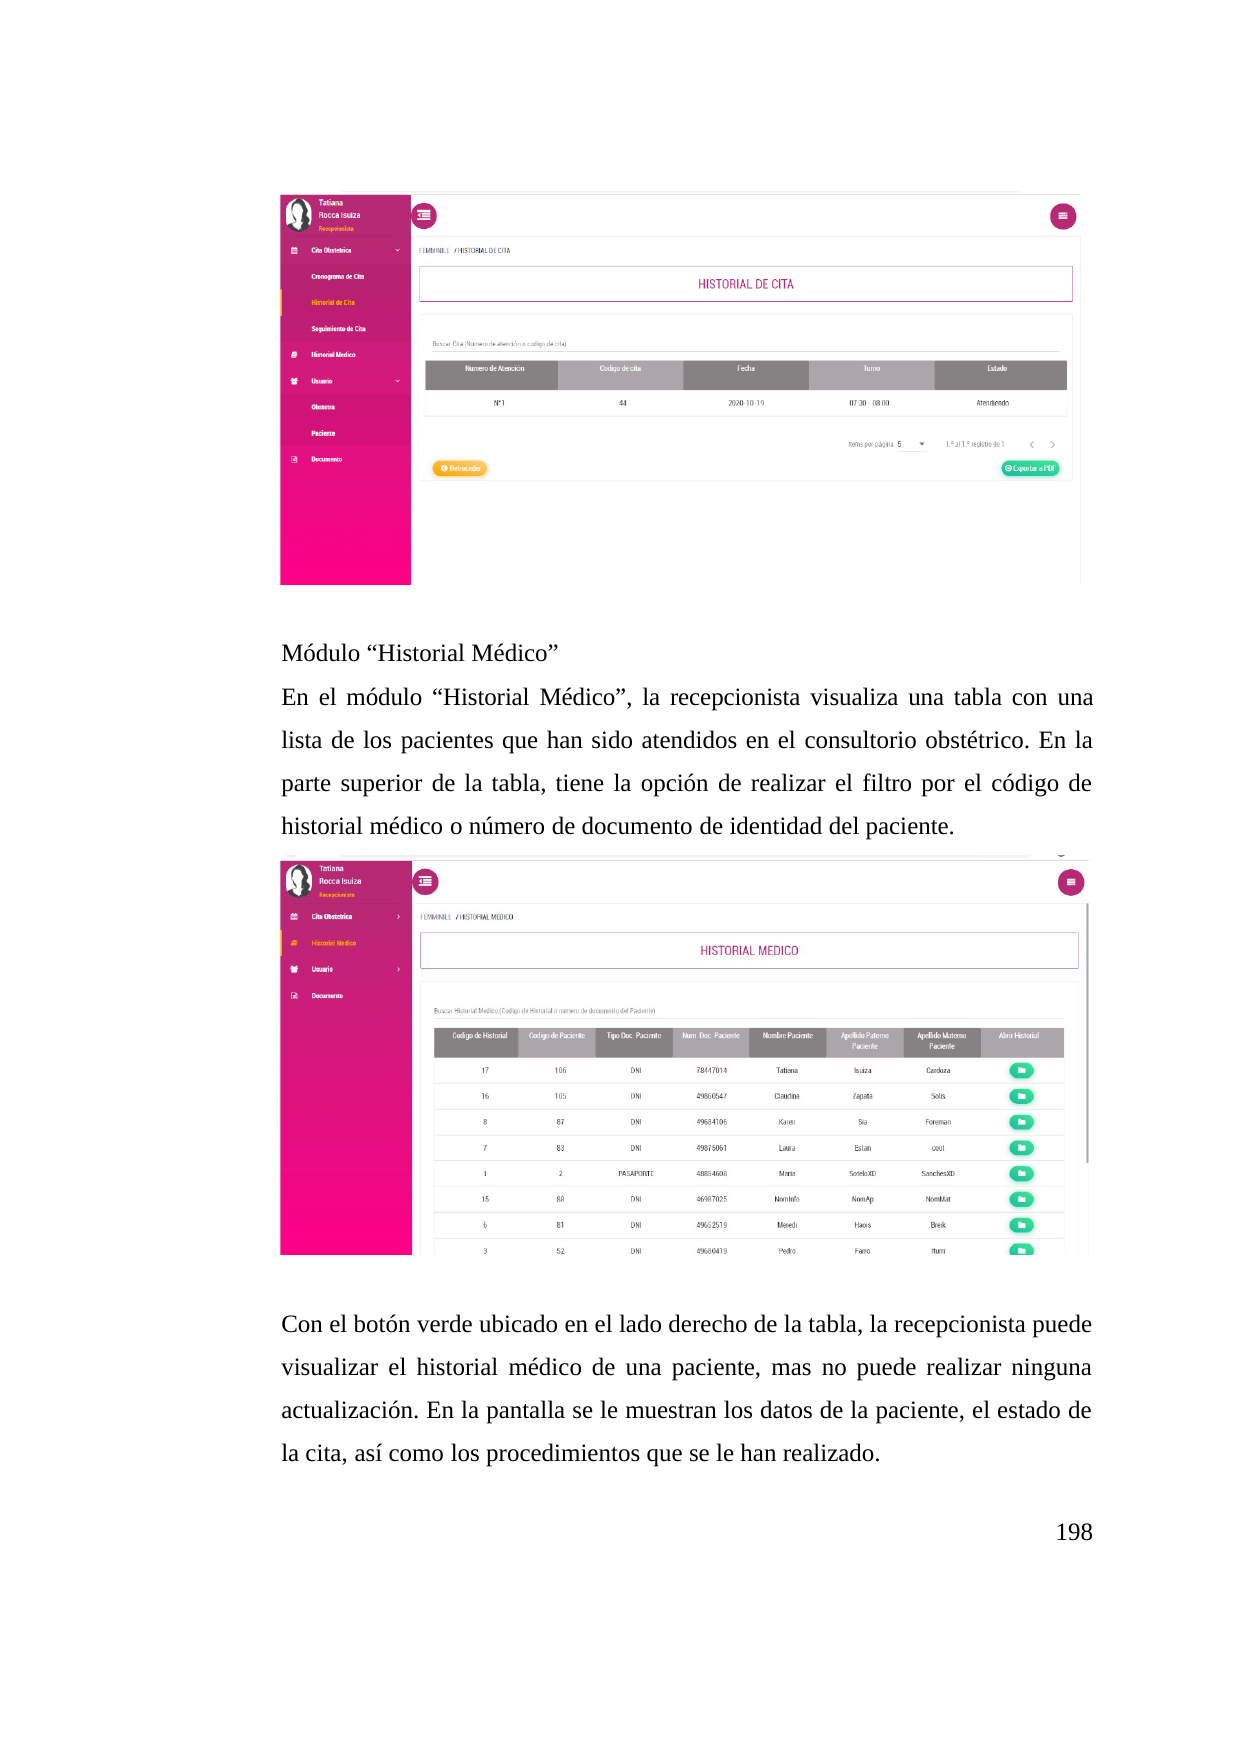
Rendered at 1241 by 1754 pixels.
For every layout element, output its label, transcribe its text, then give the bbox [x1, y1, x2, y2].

text Módulo “Historial Médico” [281, 638, 1128, 667]
picture [280, 191, 1081, 585]
picture [280, 855, 1089, 1255]
text Con el botón verde ubicado en el lado derecho de la tabla, la recepcionista puede visualizar el historial médico de una paciente, mas no puede realizar ninguna actualización. En la pantalla se le muestran los datos de la paciente, el estado de la cita, así como los procedimientos que se le han realizado. [281, 1309, 1093, 1467]
text En el módulo “Historial Médico”, la recepcionista visualiza una tabla con una lista de los pacientes que han sido atendidos en el consultorio obstétrico. En la parte superior de la tabla, tiene la opción de realizar el filtro por el código de historial médico o número de documento de identidad del paciente. [281, 682, 1094, 840]
